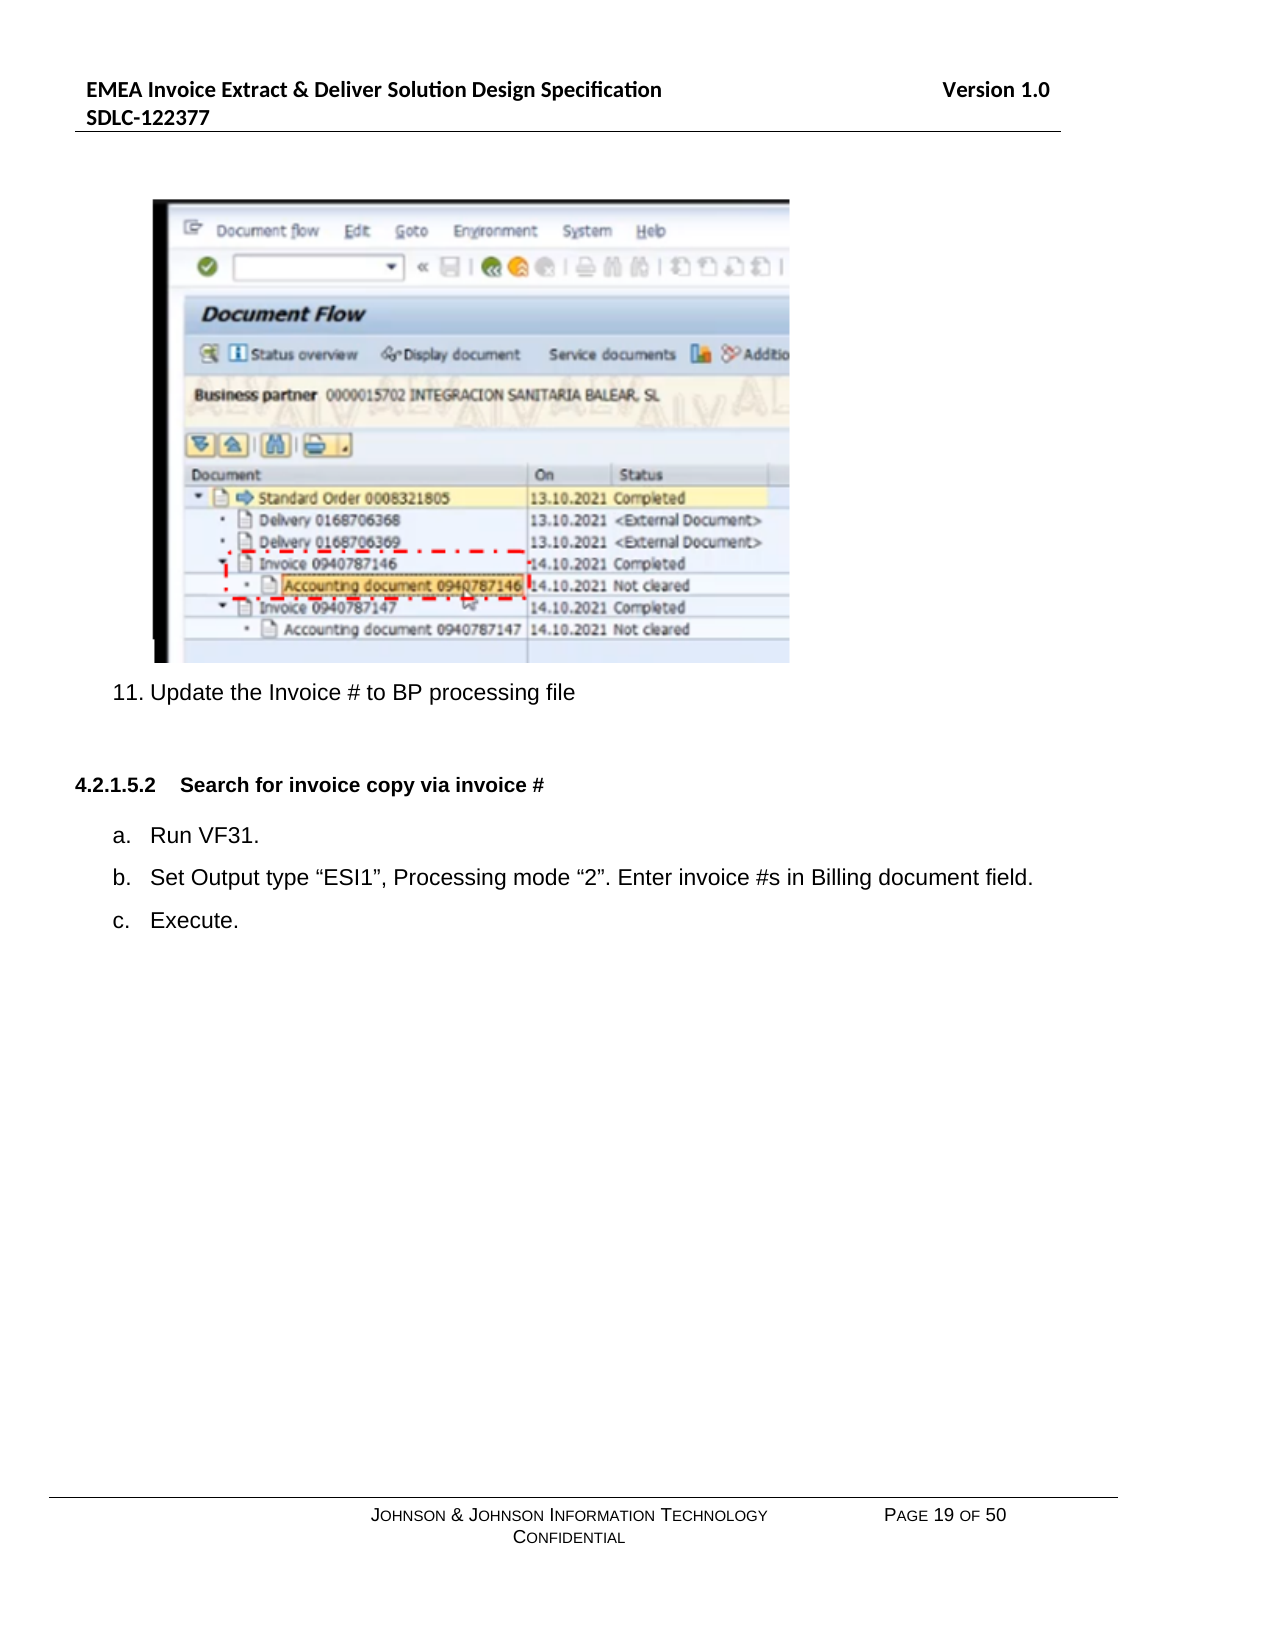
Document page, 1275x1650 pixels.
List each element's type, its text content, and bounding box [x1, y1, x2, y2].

list Update the Invoice # to BP processing file [112, 679, 1200, 706]
list Run VF31. [112, 822, 1200, 848]
subtitle Search for invoice copy via invoice # [75, 773, 1200, 797]
picture [150, 198, 796, 663]
list Execute. [112, 907, 1200, 933]
list Set Output type “ESI1”, Processing mode “2”. Enter invoice #s in Billing document field. [112, 864, 1200, 891]
